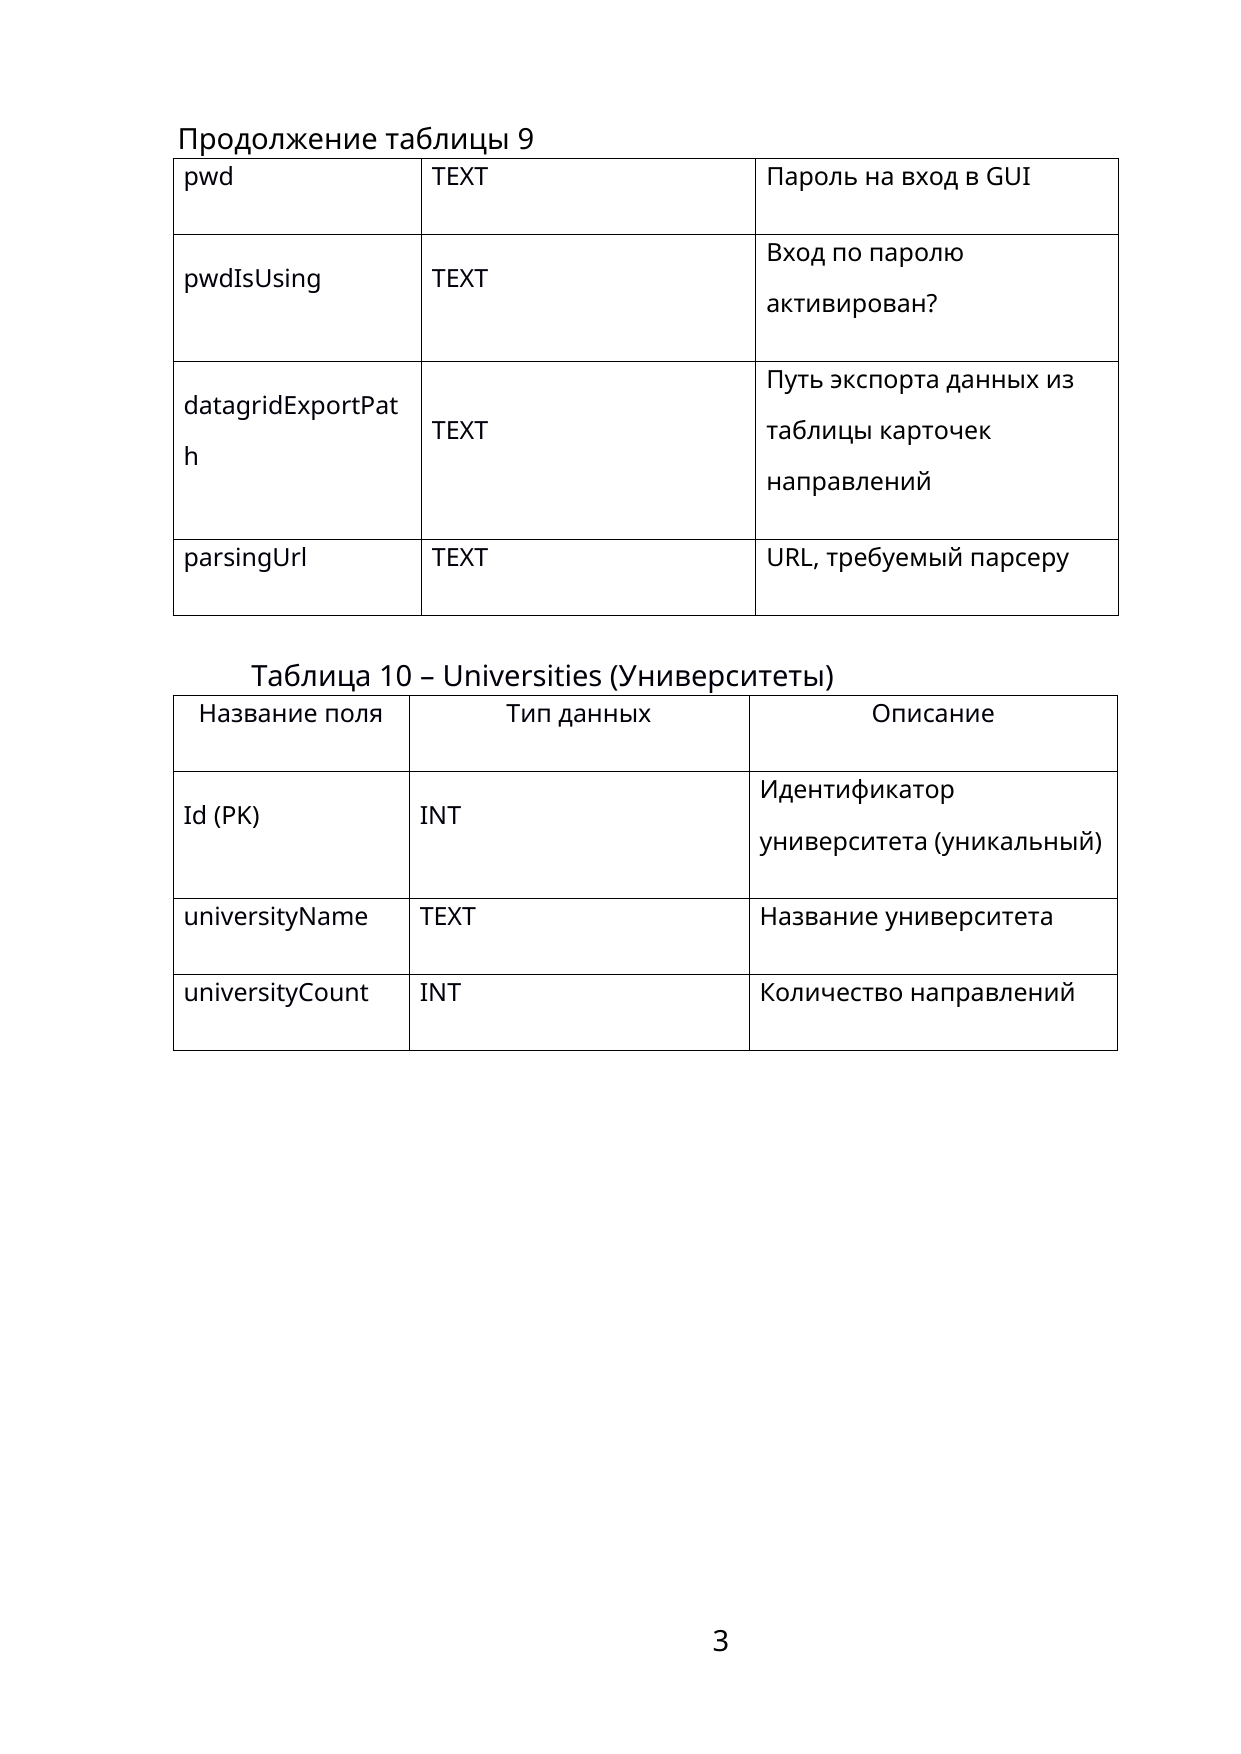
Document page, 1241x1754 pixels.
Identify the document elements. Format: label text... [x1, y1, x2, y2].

table_header Описание [750, 696, 1117, 771]
table_cell INT [410, 975, 749, 1050]
text Таблица 10 – Universities (Университеты) [177, 655, 1152, 695]
table_cell pwdIsUsing [174, 235, 421, 361]
table_header Название поля [174, 696, 409, 771]
table_header pwd [174, 159, 421, 234]
table_cell TEXT [422, 540, 755, 615]
table_header Пароль на вход в GUI [756, 159, 1118, 234]
table_cell parsingUrl [174, 540, 421, 615]
table_cell TEXT [422, 362, 755, 539]
table_cell INT [410, 772, 749, 898]
table_cell Вход по паролю активирован? [756, 235, 1118, 361]
table_cell Id (PK) [174, 772, 409, 898]
table_cell TEXT [422, 235, 755, 361]
table_cell TEXT [410, 899, 749, 974]
table_cell Количество направлений [750, 975, 1117, 1050]
table_cell URL, требуемый парсеру [756, 540, 1118, 615]
table_cell universityCount [174, 975, 409, 1050]
text Продолжение таблицы 9 [177, 118, 1152, 158]
table_header Тип данных [410, 696, 749, 771]
table_cell Название университета [750, 899, 1117, 974]
table_header TEXT [422, 159, 755, 234]
table_cell Идентификатор университета (уникальный) [750, 772, 1117, 898]
table_cell datagridExportPath [174, 362, 421, 539]
table_cell Путь экспорта данных из таблицы карточек направлений [756, 362, 1118, 539]
table_cell universityName [174, 899, 409, 974]
